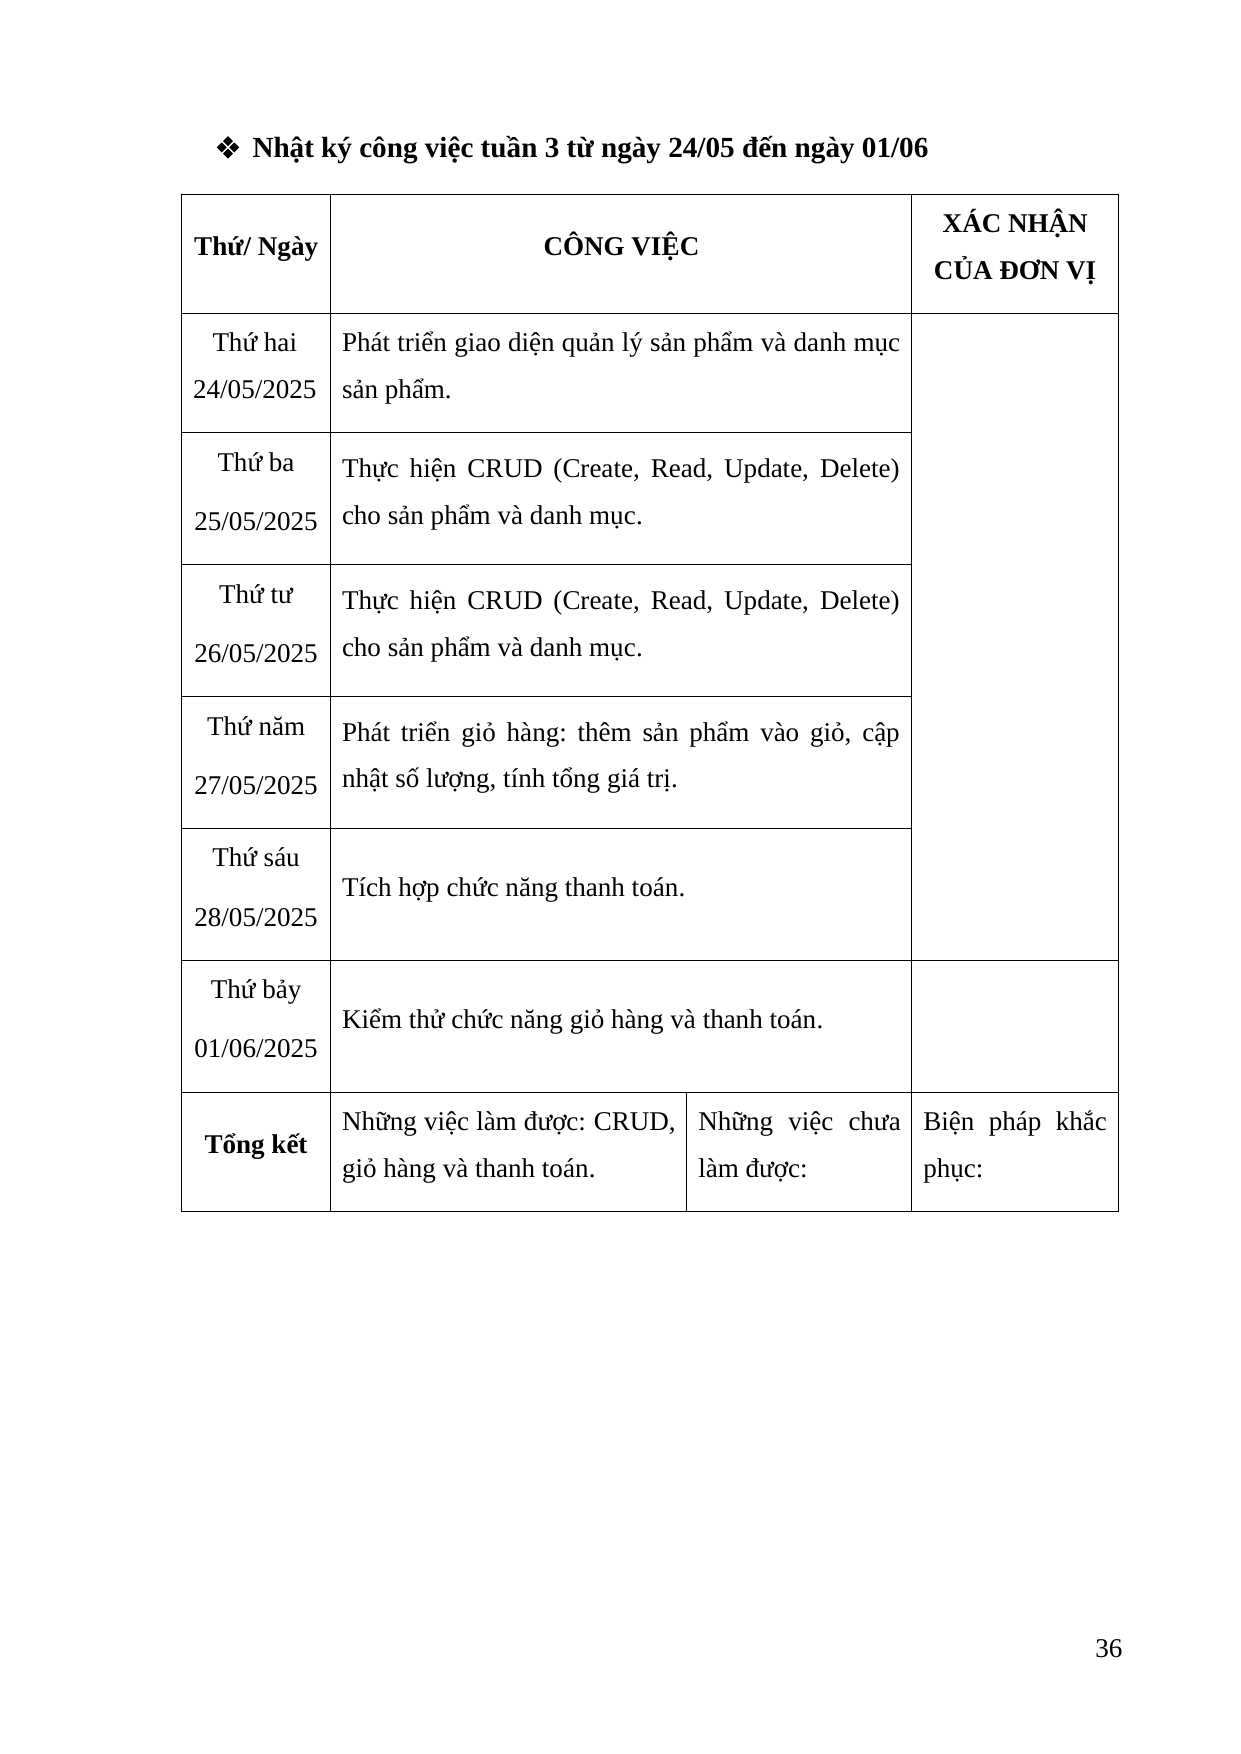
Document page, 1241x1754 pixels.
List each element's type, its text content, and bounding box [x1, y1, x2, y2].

table_cell Thứ ba 25/05/2025 [182, 433, 330, 564]
table_cell Tích hợp chức năng thanh toán. [331, 829, 911, 960]
table_header CÔNG VIỆC [331, 195, 911, 313]
table_cell Thứ năm 27/05/2025 [182, 697, 330, 828]
table_cell Thứ sáu 28/05/2025 [182, 829, 330, 960]
table_cell [912, 314, 1118, 960]
table_cell Biện pháp khắc phục: [912, 1093, 1118, 1211]
table_cell Thực hiện CRUD (Create, Read, Update, Delete) cho sản phẩm và danh mục. [331, 565, 911, 696]
table_cell Kiểm thử chức năng giỏ hàng và thanh toán. [331, 961, 911, 1092]
table_cell Phát triển giao diện quản lý sản phẩm và danh mục sản phẩm. [331, 314, 911, 432]
table_cell Phát triển giỏ hàng: thêm sản phẩm vào giỏ, cập nhật số lượng, tính tổng giá trị. [331, 697, 911, 828]
table_cell Tổng kết [182, 1093, 330, 1211]
table_cell Những việc chưa làm được: [687, 1093, 911, 1211]
table_cell Thứ bảy 01/06/2025 [182, 961, 330, 1092]
table_cell [912, 961, 1118, 1092]
table_cell Thứ hai 24/05/2025 [182, 314, 330, 432]
table_cell Thực hiện CRUD (Create, Read, Update, Delete) cho sản phẩm và danh mục. [331, 433, 911, 564]
table_cell Những việc làm được: CRUD, giỏ hàng và thanh toán. [331, 1093, 686, 1211]
list Nhật ký công việc tuần 3 từ ngày 24/05 đến ngày 01/06 [215, 131, 1122, 164]
table_header Thứ/ Ngày [182, 195, 330, 313]
table_header XÁC NHẬN CỦA ĐƠN VỊ [912, 195, 1118, 313]
table_cell Thứ tư 26/05/2025 [182, 565, 330, 696]
